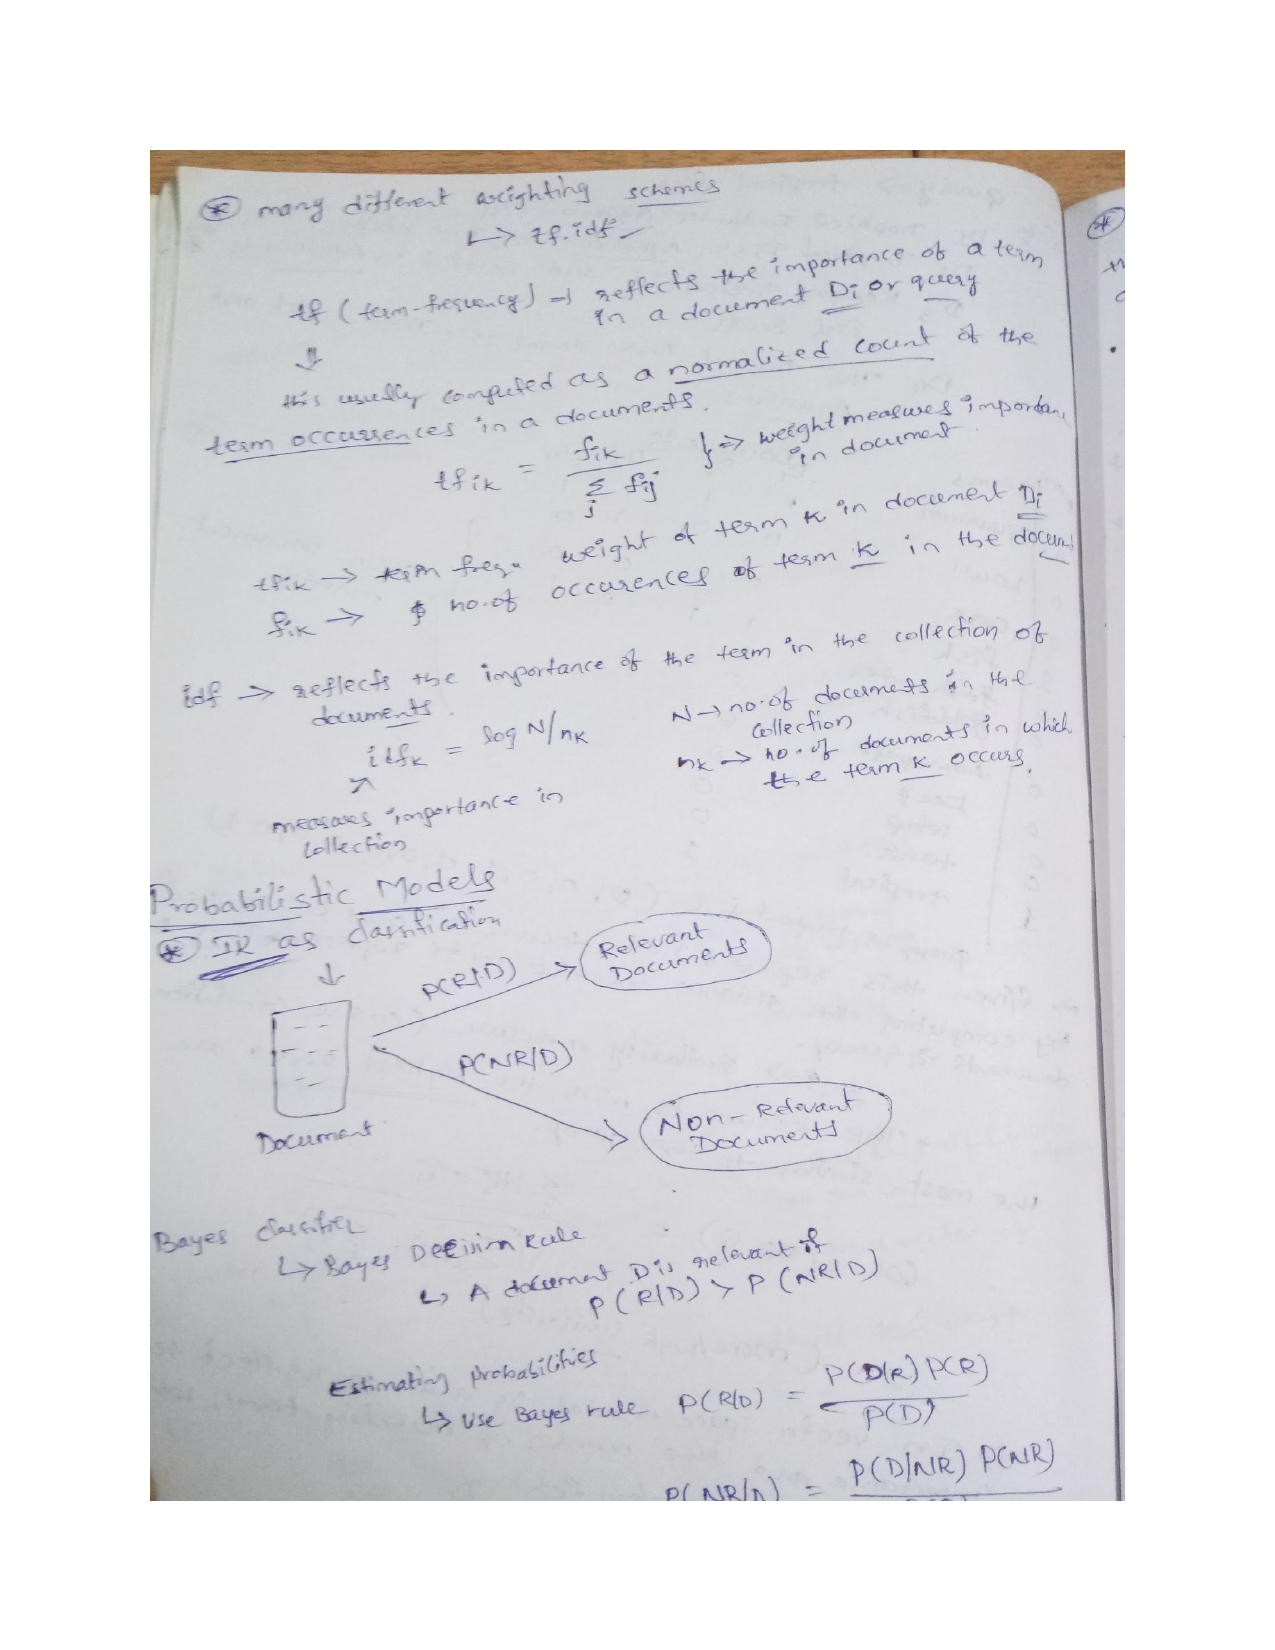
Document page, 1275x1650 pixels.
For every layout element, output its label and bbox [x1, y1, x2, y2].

picture [150, 150, 1125, 1501]
